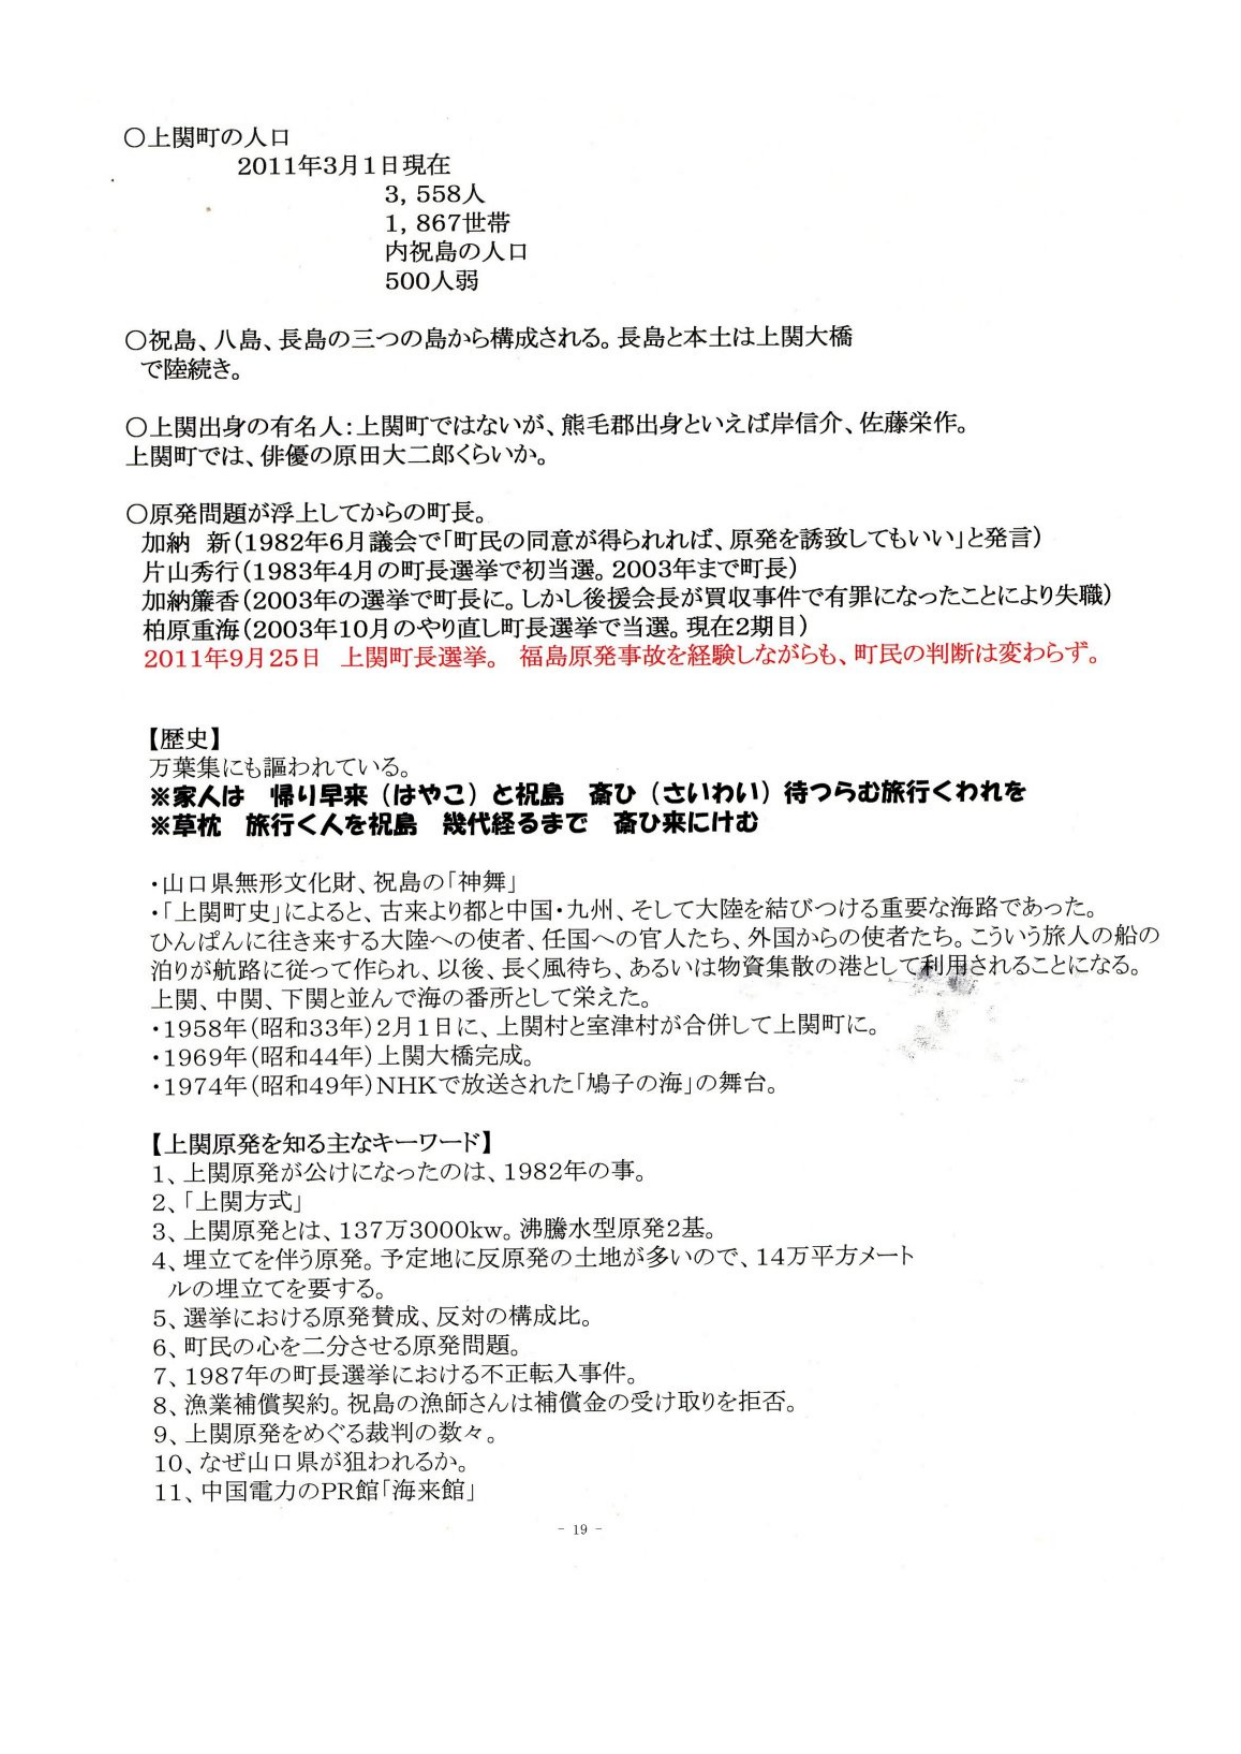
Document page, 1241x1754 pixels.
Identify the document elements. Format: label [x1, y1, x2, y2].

picture [75, 89, 1183, 1582]
